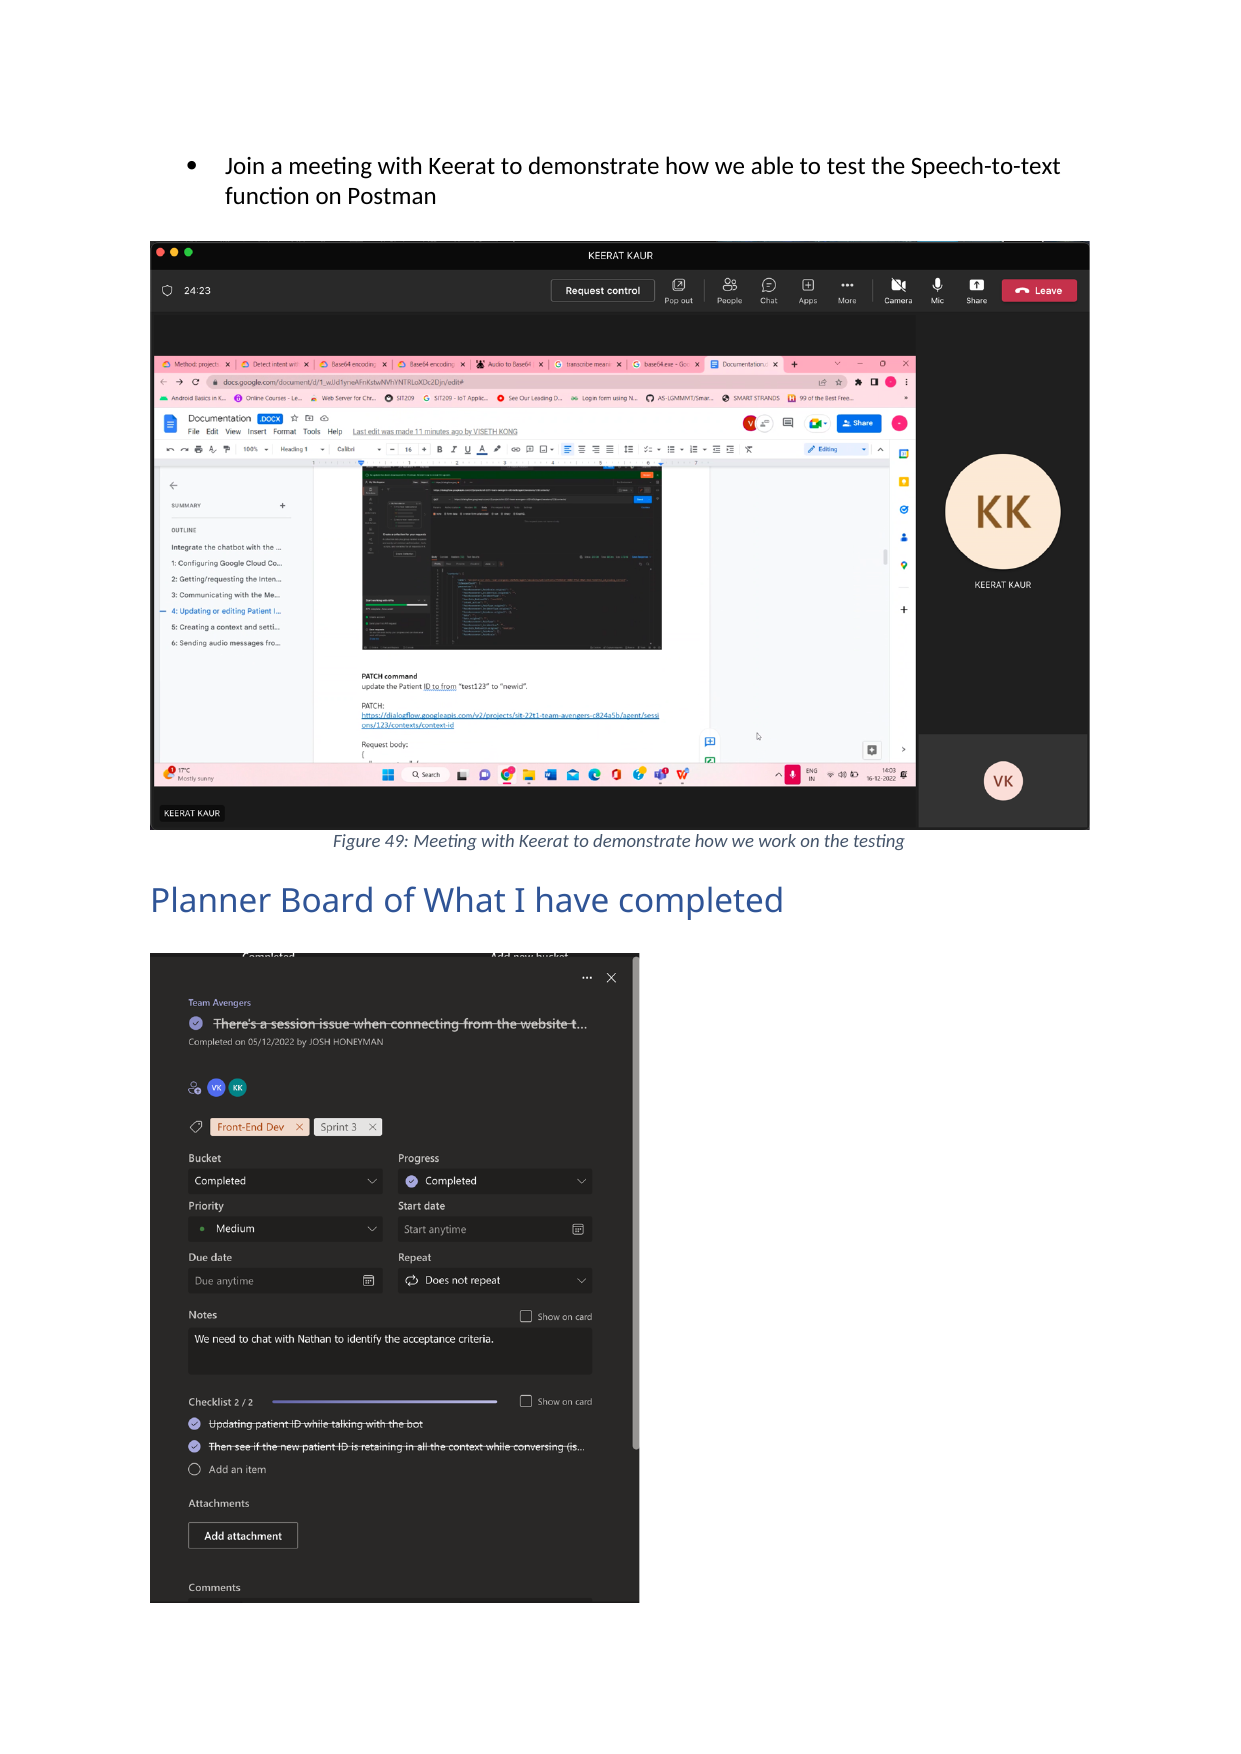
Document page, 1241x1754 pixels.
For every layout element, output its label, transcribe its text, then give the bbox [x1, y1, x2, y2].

subtitle Planner Board of What I have completed [150, 877, 1090, 923]
picture [150, 241, 1090, 830]
text Figure 49: Meeting with Keerat to demonstrate how we work on the testing [150, 830, 1090, 852]
list Join a meeting with Keerat to demonstrate how we able to test the Speech-to-text function on Postman [187, 150, 1090, 211]
picture [150, 953, 640, 1603]
